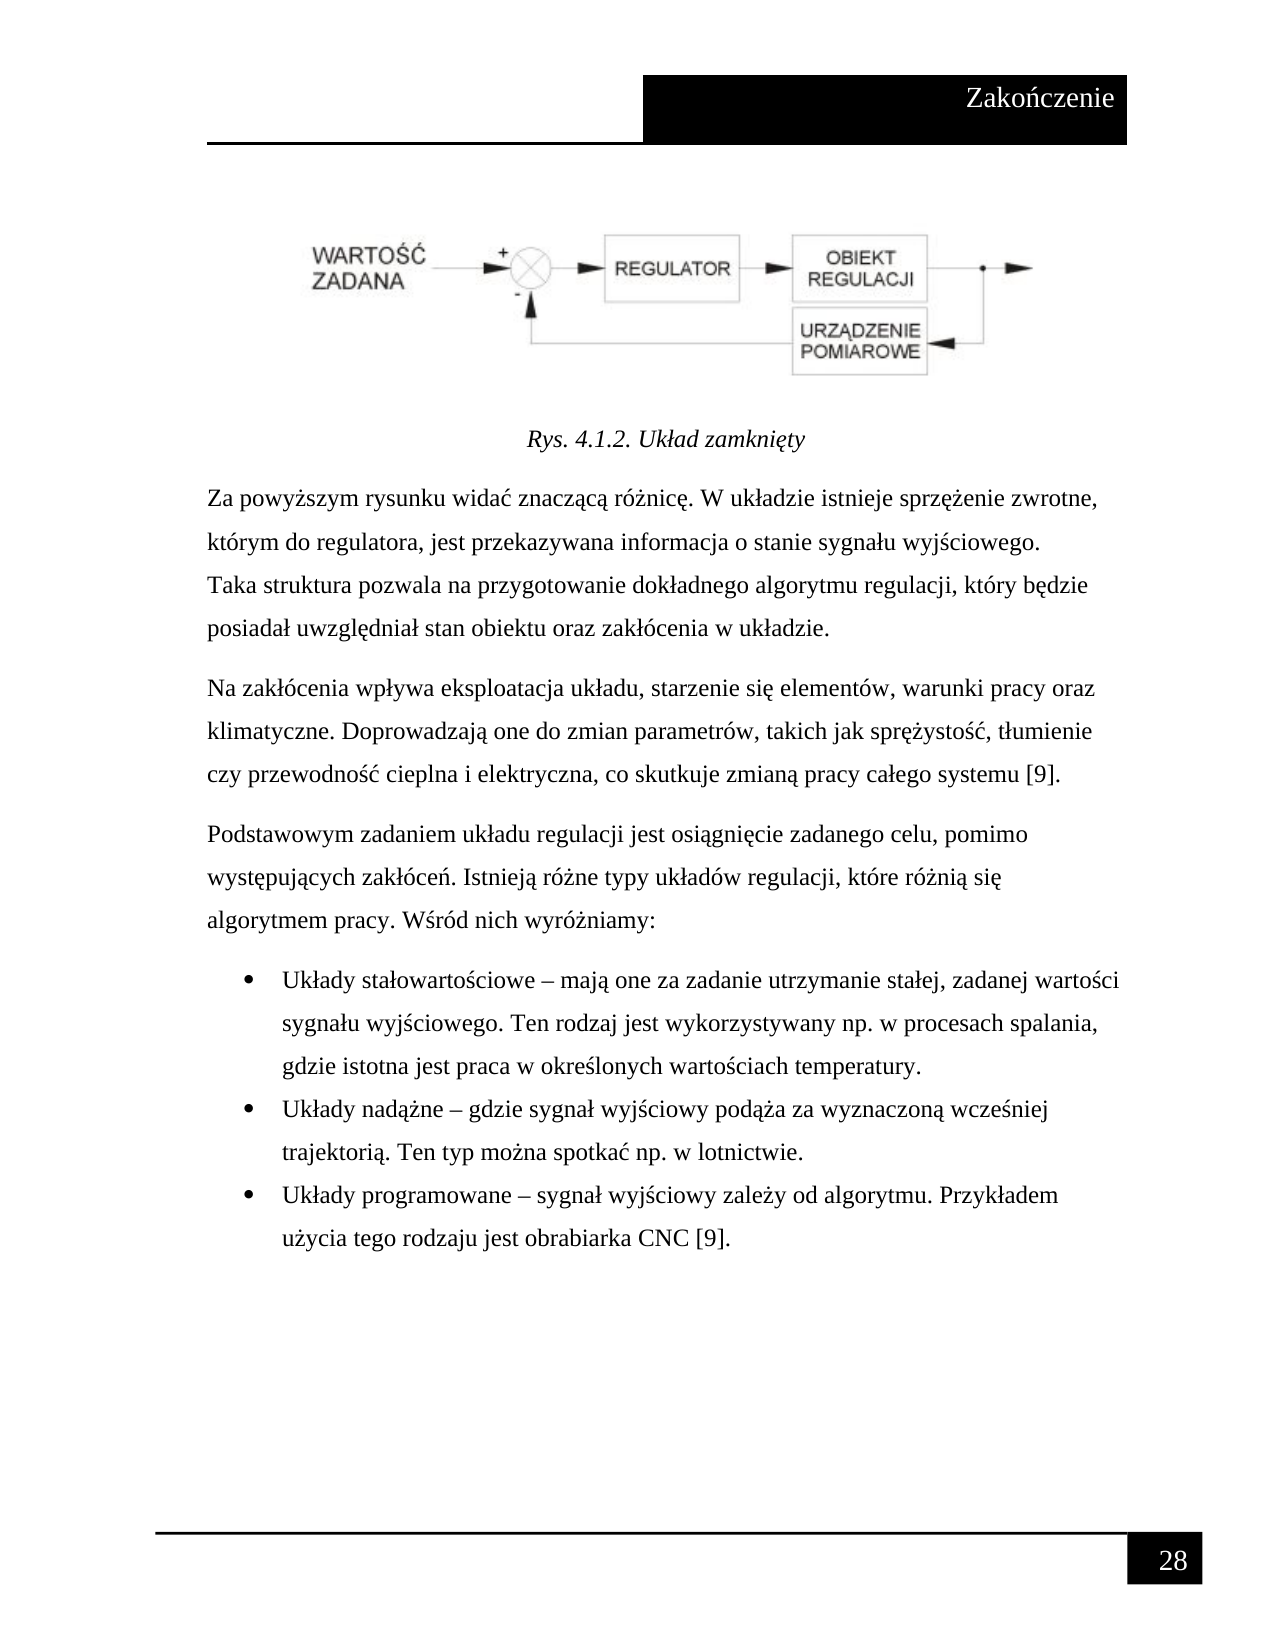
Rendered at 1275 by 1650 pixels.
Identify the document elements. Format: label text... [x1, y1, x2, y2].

text Na zakłócenia wpływa eksploatacja układu, starzenie się elementów, warunki pracy oraz klimatyczne. Doprowadzają one do zmian parametrów, takich jak sprężystość, tłumienie czy przewodność cieplna i elektryczna, co skutkuje zmianą pracy całego systemu [9]. [207, 673, 1127, 788]
picture [290, 205, 1044, 393]
text Za powyższym rysunku widać znaczącą różnicę. W układzie istnieje sprzężenie zwrotne, którym do regulatora, jest przekazywana informacja o stanie sygnału wyjściowego. Taka struktura pozwala na przygotowanie dokładnego algorytmu regulacji, który będzie posiadał uwzględniał stan obiektu oraz zakłócenia w układzie. [207, 483, 1127, 642]
list Układy stałowartościowe – mają one za zadanie utrzymanie stałej, zadanej wartości sygnału wyjściowego. Ten rodzaj jest wykorzystywany np. w procesach spalania, gdzie istotna jest praca w określonych wartościach temperatury. [244, 965, 1127, 1080]
list Układy nadążne – gdzie sygnał wyjściowy podąża za wyznaczoną wcześniej trajektorią. Ten typ można spotkać np. w lotnictwie. [244, 1094, 1127, 1166]
list Układy programowane – sygnał wyjściowy zależy od algorytmu. Przykładem użycia tego rodzaju jest obrabiarka CNC [9]. [244, 1180, 1127, 1252]
text Rys. 4.1.2. Układ zamknięty [207, 424, 1127, 452]
text Podstawowym zadaniem układu regulacji jest osiągnięcie zadanego celu, pomimo występujących zakłóceń. Istnieją różne typy układów regulacji, które różnią się algorytmem pracy. Wśród nich wyróżniamy: [207, 819, 1127, 934]
